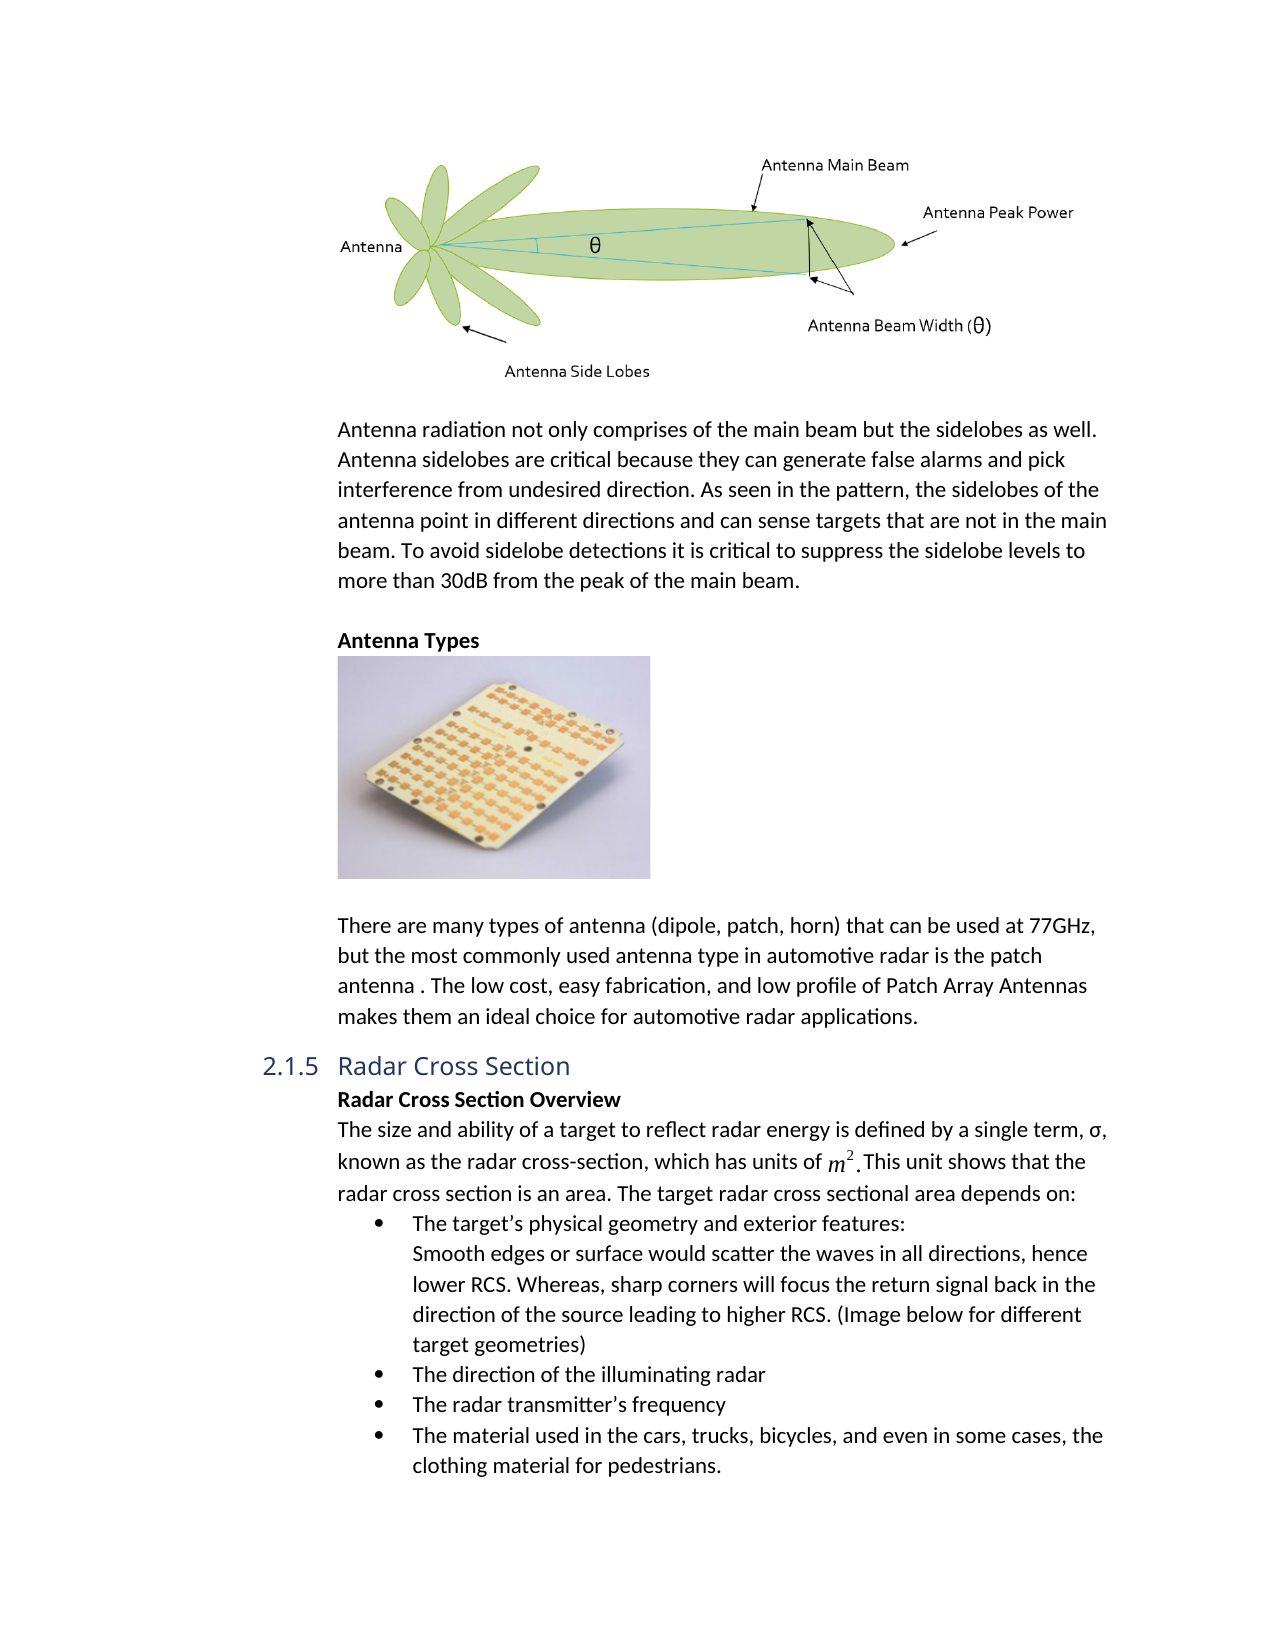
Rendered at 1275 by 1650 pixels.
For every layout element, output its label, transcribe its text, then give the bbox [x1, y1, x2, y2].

list Radar Cross Section Overview [337, 1085, 1125, 1113]
list The radar transmitter’s frequency [375, 1391, 1125, 1419]
list Antenna radiation not only comprises of the main beam but the sidelobes as well. Antenna sidelobes are critical because they can generate false alarms and pick interference from undesired direction. As seen in the pattern, the sidelobes of the antenna point in different directions and can sense targets that are not in the main beam. To avoid sidelobe detections it is critical to suppress the sidelobe levels to more than 30dB from the peak of the main beam. [337, 415, 1125, 594]
list There are many types of antenna (dipole, patch, horn) that can be used at 77GHz, but the most commonly used antenna type in automotive radar is the patch antenna . The low cost, easy fabrication, and low profile of Patch Array Antennas makes them an ideal choice for automotive radar applications. [337, 911, 1125, 1030]
list Antenna Types [337, 627, 1125, 655]
subtitle Radar Cross Section [262, 1049, 1125, 1083]
list The direction of the illuminating radar [375, 1360, 1125, 1388]
list The target’s physical geometry and exterior features: Smooth edges or surface would scatter the waves in all directions, hence lower RCS. Whereas, sharp corners will focus the return signal back in the direction of the source leading to higher RCS. (Image below for different target geometries) [375, 1209, 1125, 1358]
picture [337, 150, 1078, 383]
list The material used in the cars, trucks, bicycles, and even in some cases, the clothing material for pedestrians. [375, 1421, 1125, 1479]
picture [337, 656, 651, 879]
list The size and ability of a target to reflect radar energy is defined by a single term, σ, known as the radar cross-section, which has units of This unit shows that the radar cross section is an area. The target radar cross sectional area depends on: [337, 1116, 1125, 1207]
